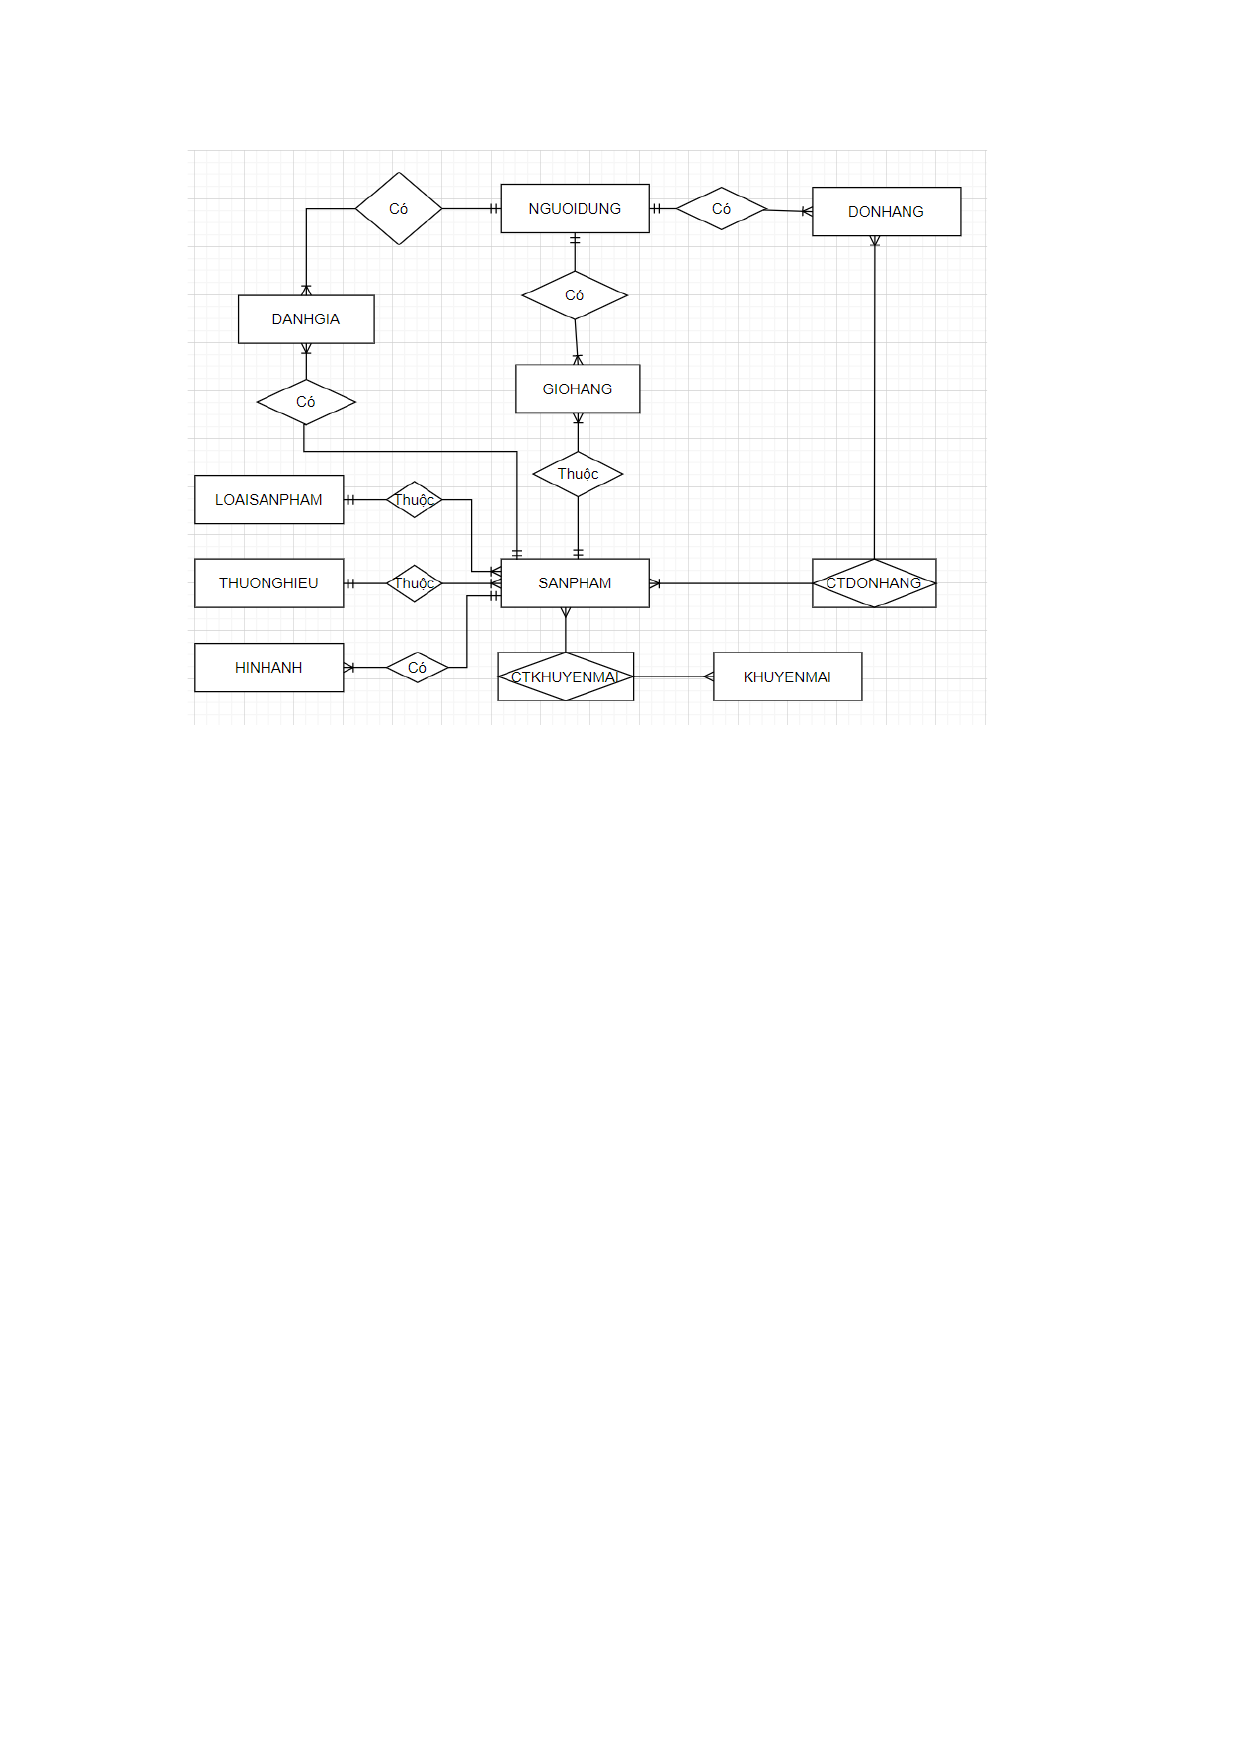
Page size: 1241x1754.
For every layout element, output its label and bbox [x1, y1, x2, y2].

picture [187, 150, 988, 725]
